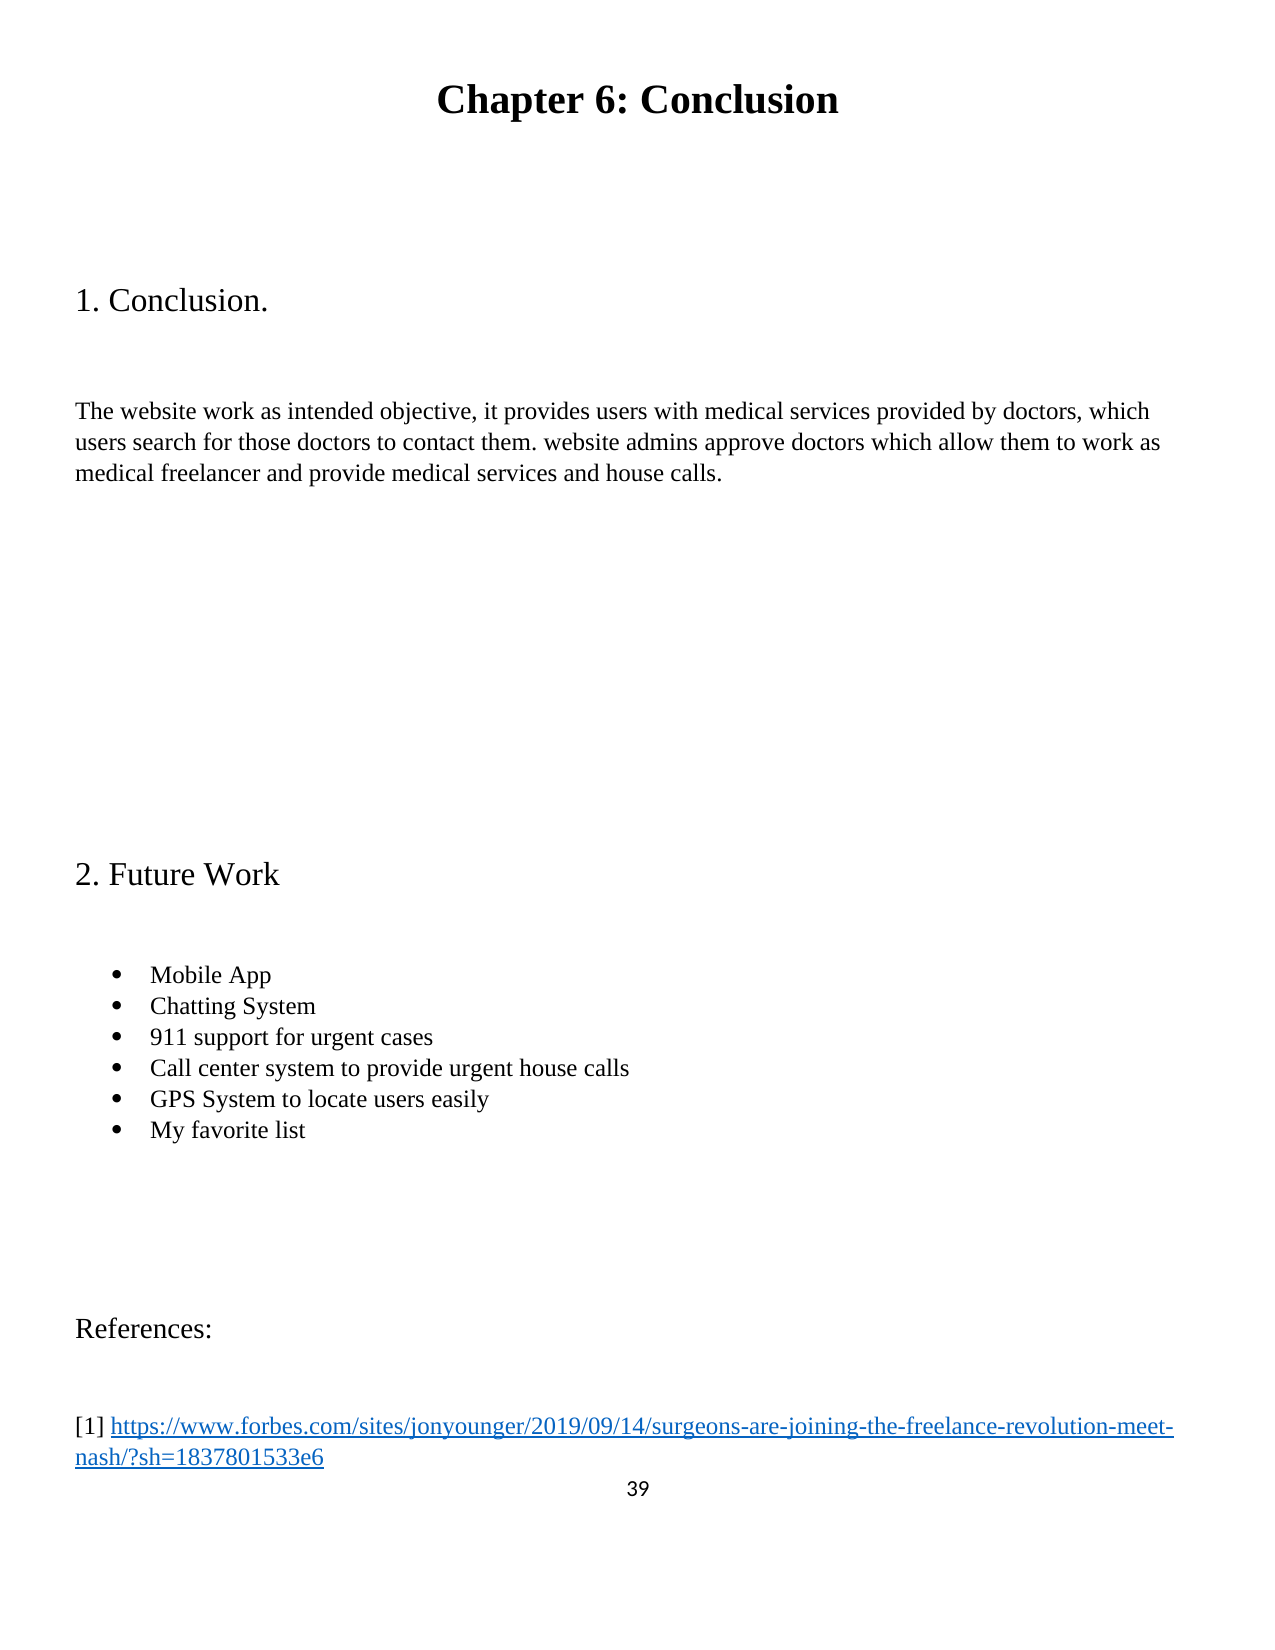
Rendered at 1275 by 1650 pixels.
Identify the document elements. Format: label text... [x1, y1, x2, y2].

text [1] https://www.forbes.com/sites/jonyounger/2019/09/14/surgeons-are-joining-the-freelance-revolution-meet-nash/?sh=1837801533e6 [75, 1411, 1200, 1471]
text References: [75, 1311, 1200, 1344]
list Call center system to provide urgent house calls [112, 1053, 1200, 1082]
list GPS System to locate users easily [112, 1084, 1200, 1113]
text The website work as intended objective, it provides users with medical services provided by doctors, which users search for those doctors to contact them. website admins approve doctors which allow them to work as medical freelancer and provide medical services and house calls. [75, 396, 1200, 487]
list My favorite list [112, 1115, 1200, 1144]
text 2. Future Work [75, 854, 1200, 892]
text 1. Conclusion. [75, 280, 1200, 318]
list Chatting System [112, 991, 1200, 1019]
list Mobile App [112, 960, 1200, 988]
list 911 support for urgent cases [112, 1022, 1200, 1051]
text Chapter 6: Conclusion [75, 75, 1200, 123]
